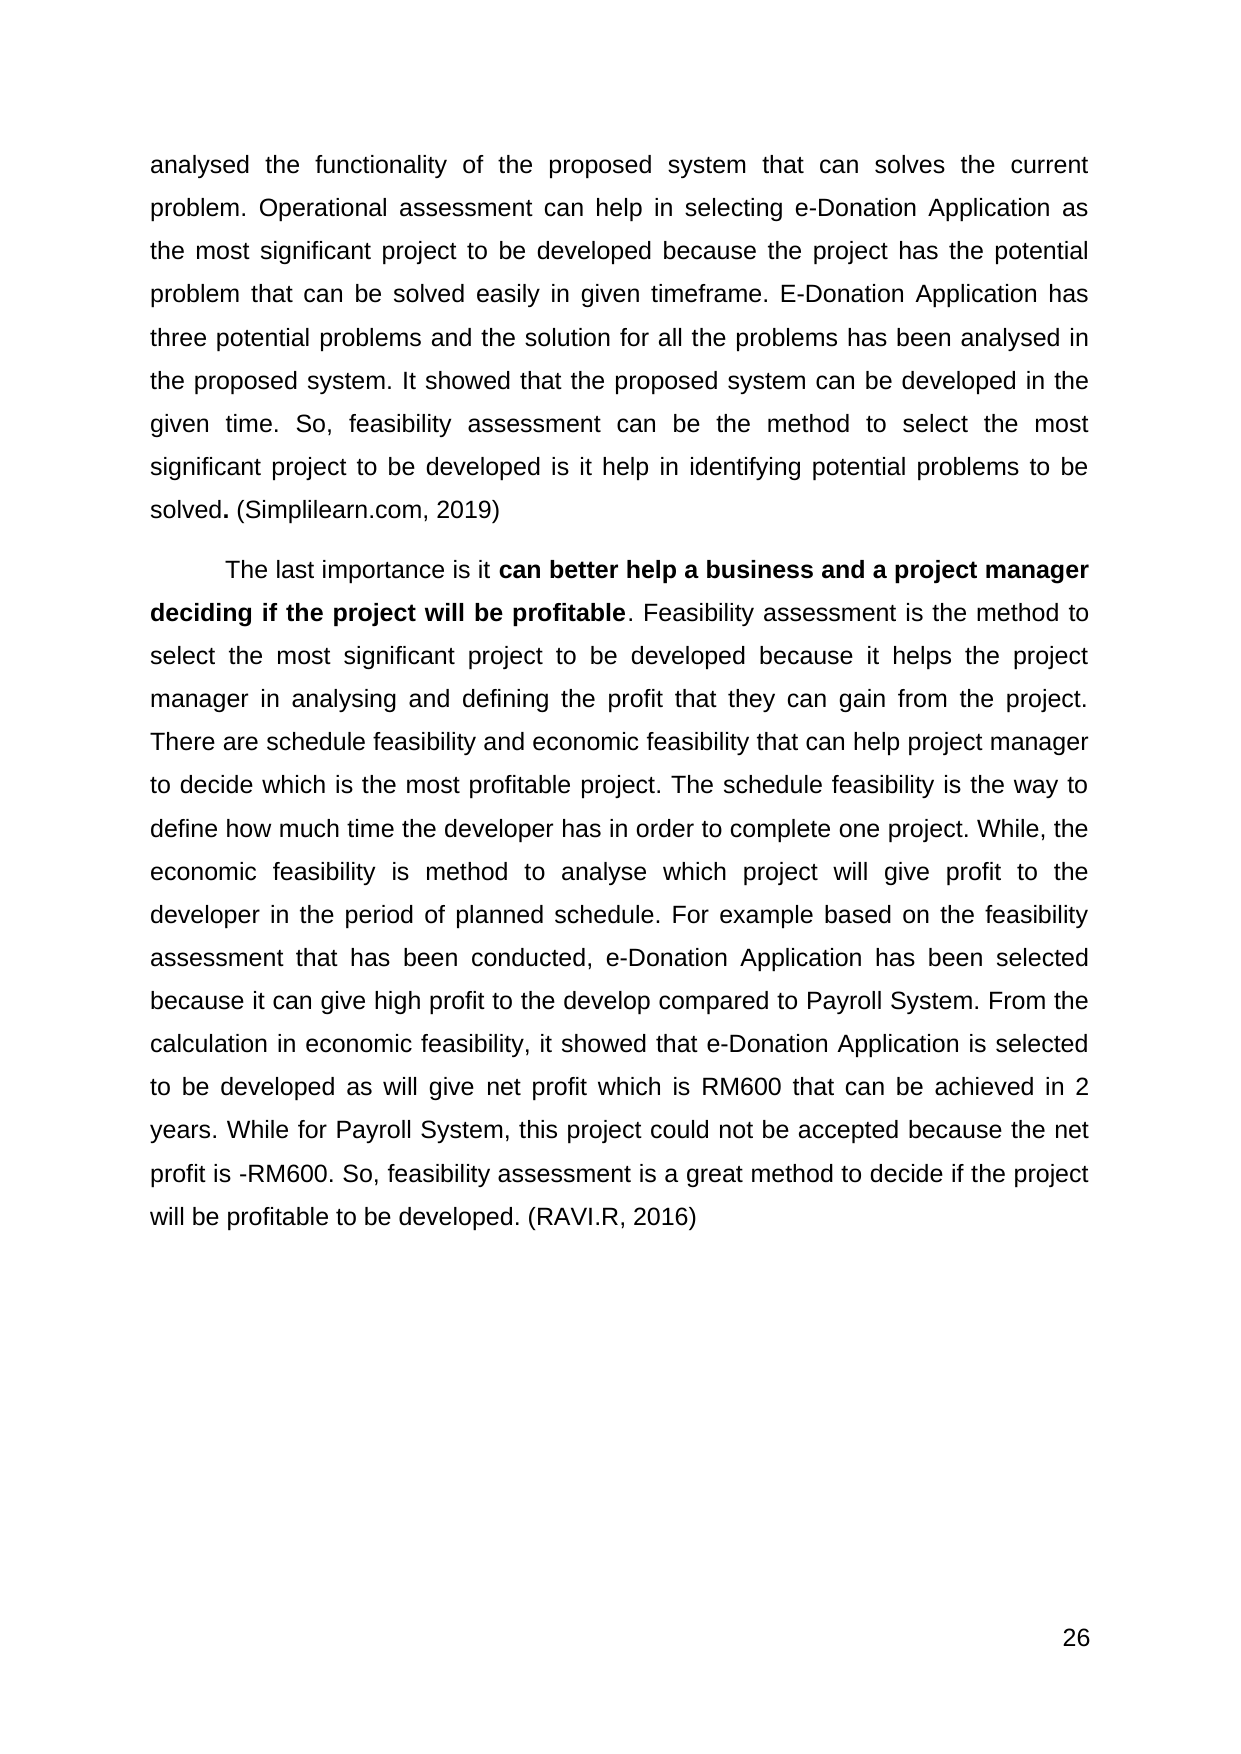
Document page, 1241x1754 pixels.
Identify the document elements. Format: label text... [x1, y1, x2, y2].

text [150, 150, 1090, 524]
text The last importance is it can better help a business and a project manager deciding if the project will be profitable. Feasibility assessment is the method to select the most significant project to be developed because it helps the project manager in analysing and defining the profit that they can gain from the project. There are schedule feasibility and economic feasibility that can help project manager to decide which is the most profitable project. The schedule feasibility is the way to define how much time the developer has in order to complete one project. While, the economic feasibility is method to analyse which project will give profit to the developer in the period of planned schedule. For example based on the feasibility assessment that has been conducted, e-Donation Application has been selected because it can give high profit to the develop compared to Payroll System. From the calculation in economic feasibility, it showed that e-Donation Application is selected to be developed as will give net profit which is RM600 that can be achieved in 2 years. While for Payroll System, this project could not be accepted because the net profit is -RM600. So, feasibility assessment is a great method to decide if the project will be profitable to be developed. (RAVI.R, 2016) [150, 555, 1090, 1230]
